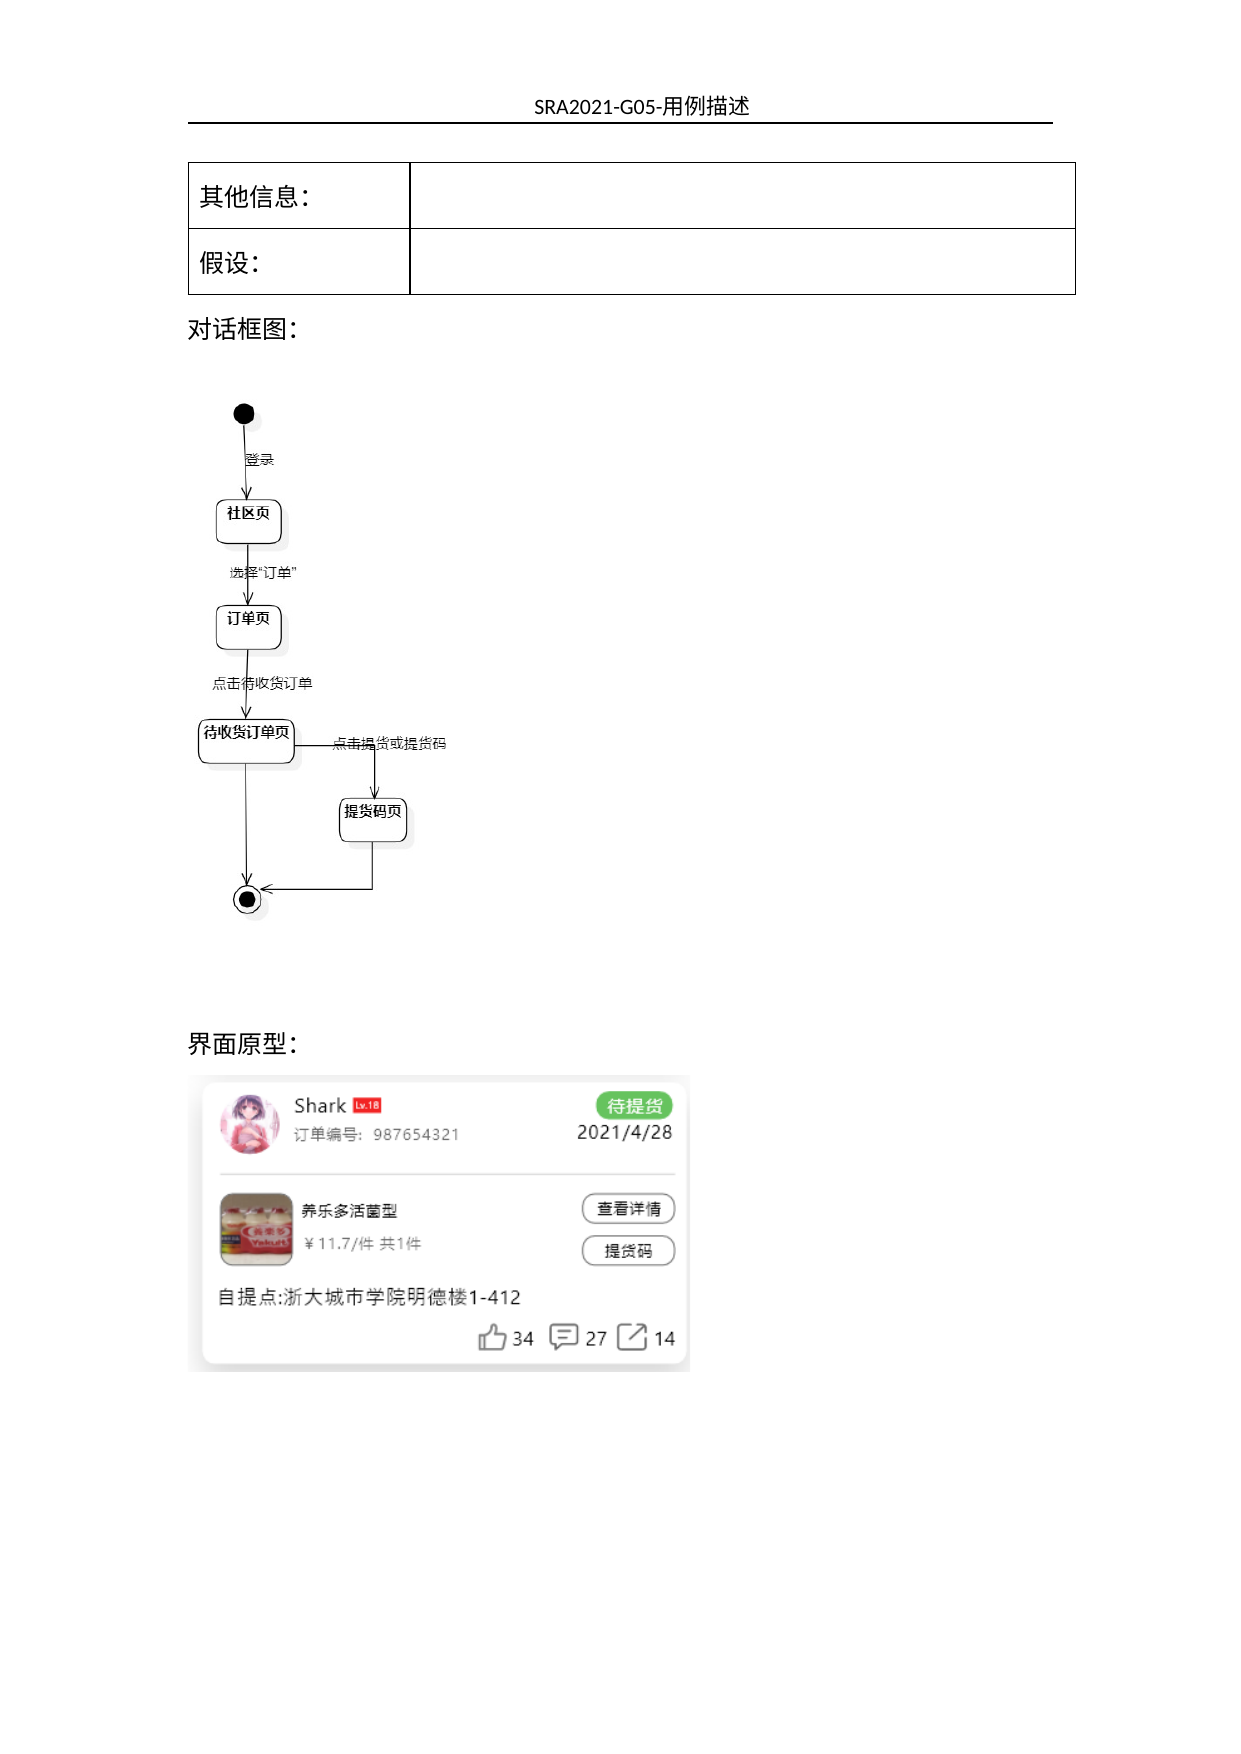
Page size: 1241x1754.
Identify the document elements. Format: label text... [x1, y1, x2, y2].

picture [187, 392, 489, 956]
picture [187, 1075, 690, 1372]
table_cell [411, 163, 1075, 228]
table_cell 假设： [189, 229, 409, 294]
table_cell 其他信息： [189, 163, 409, 228]
text 对话框图： [187, 295, 1053, 360]
text 界面原型： [187, 1010, 1053, 1075]
table_cell [411, 229, 1075, 294]
